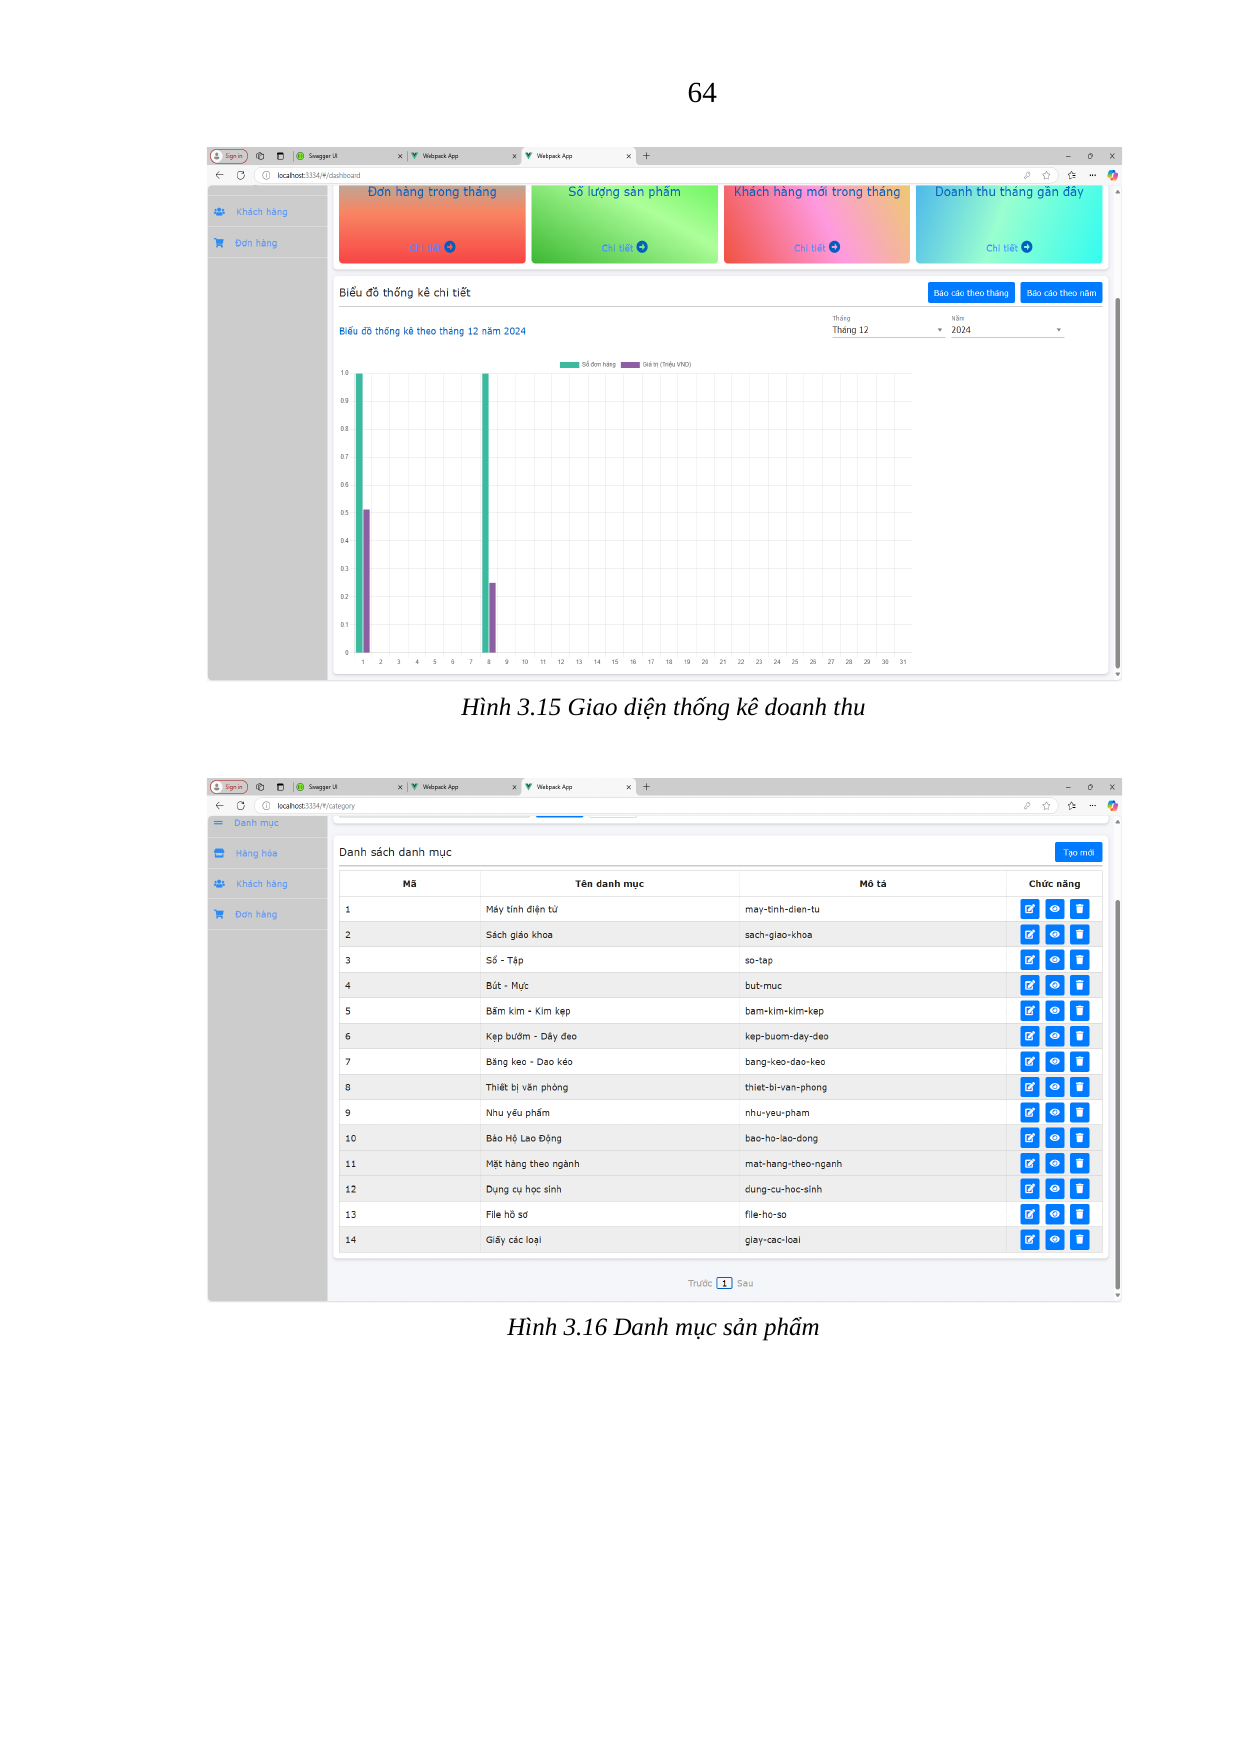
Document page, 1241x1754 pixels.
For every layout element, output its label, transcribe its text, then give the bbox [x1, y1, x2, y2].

text Hình 3.15 Giao diện thống kê doanh thu [207, 692, 1122, 721]
picture [206, 147, 1123, 682]
text Hình 3.16 Danh mục sản phẩm [207, 1312, 1122, 1341]
picture [206, 778, 1123, 1303]
